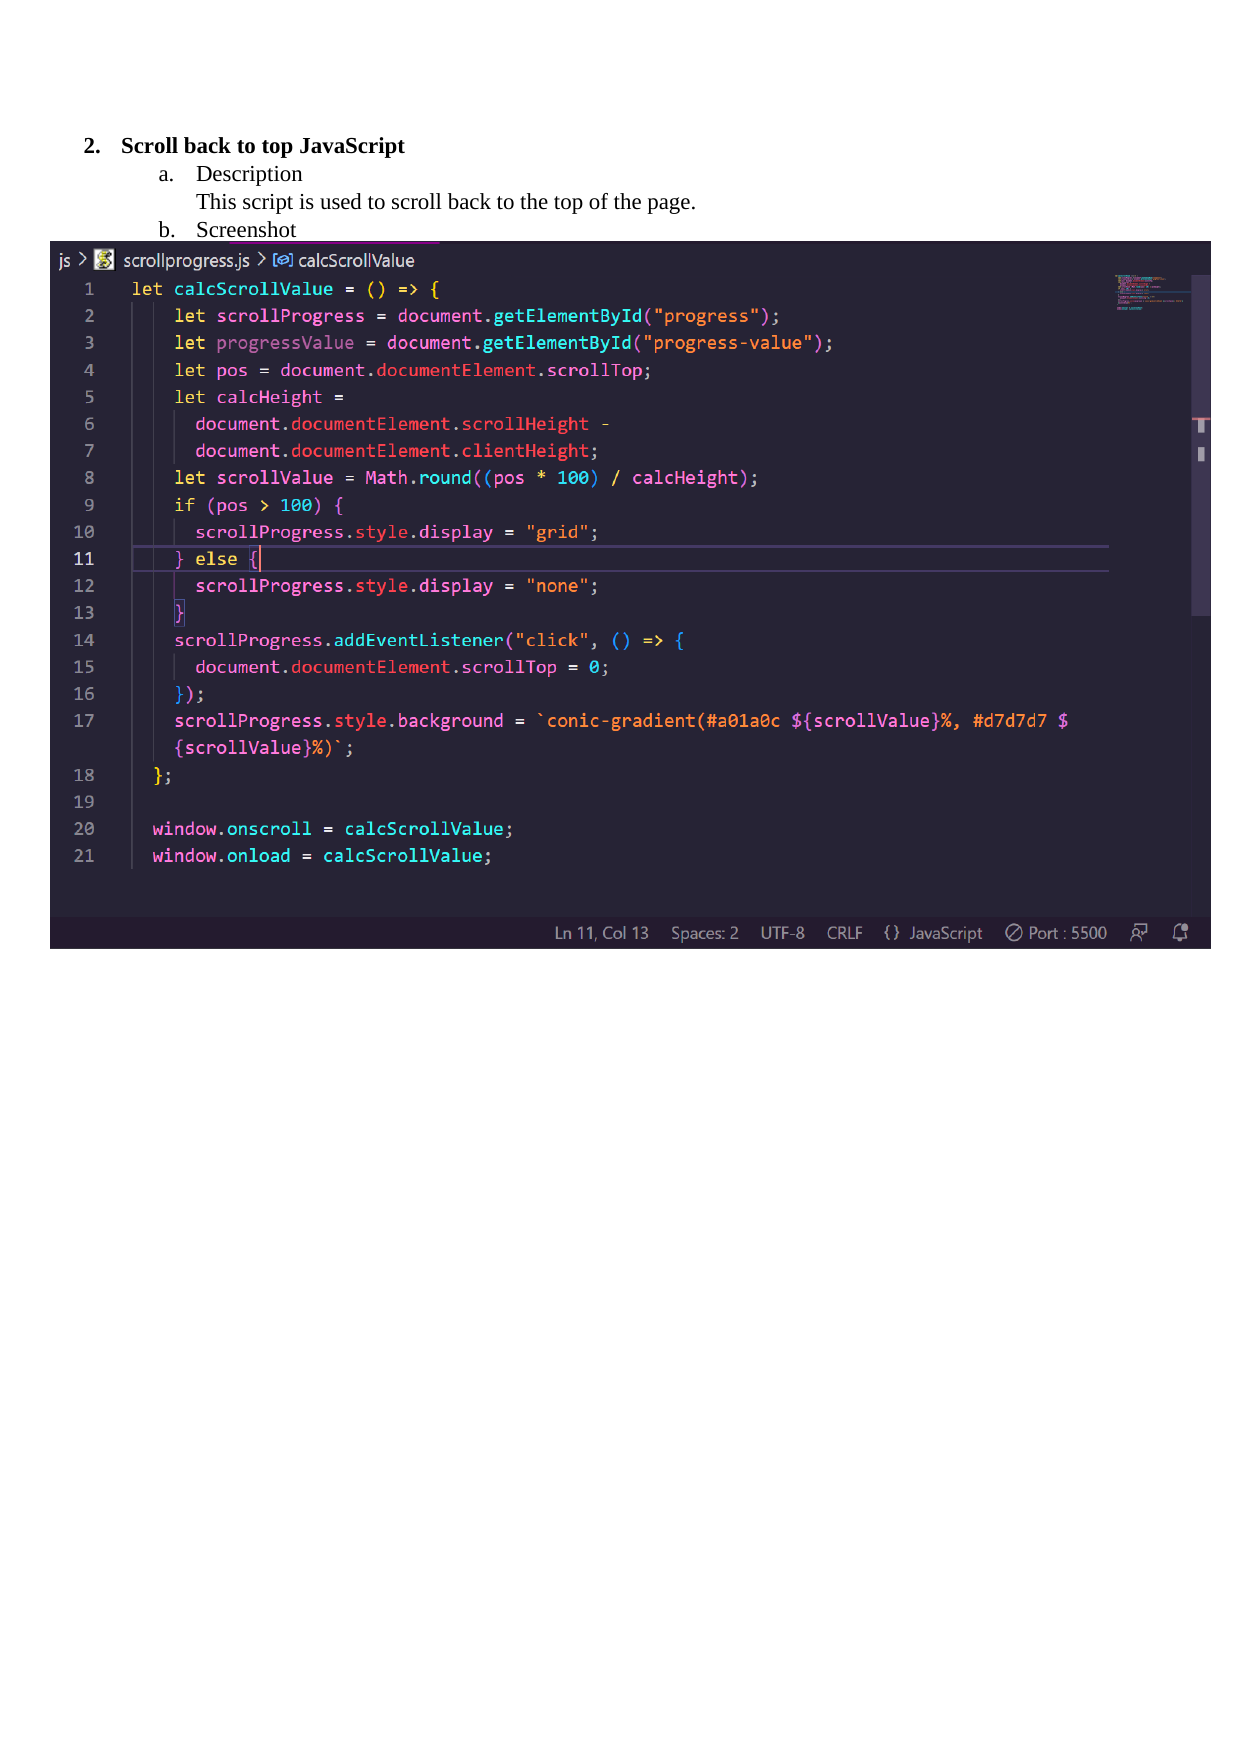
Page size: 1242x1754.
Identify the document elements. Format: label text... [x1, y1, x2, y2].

list Screenshot [158, 216, 1212, 243]
list Description [158, 160, 1212, 187]
picture [50, 241, 1211, 949]
text This script is used to scroll back to the top of the page. [196, 188, 1212, 215]
list Scroll back to top JavaScript [83, 132, 1212, 158]
